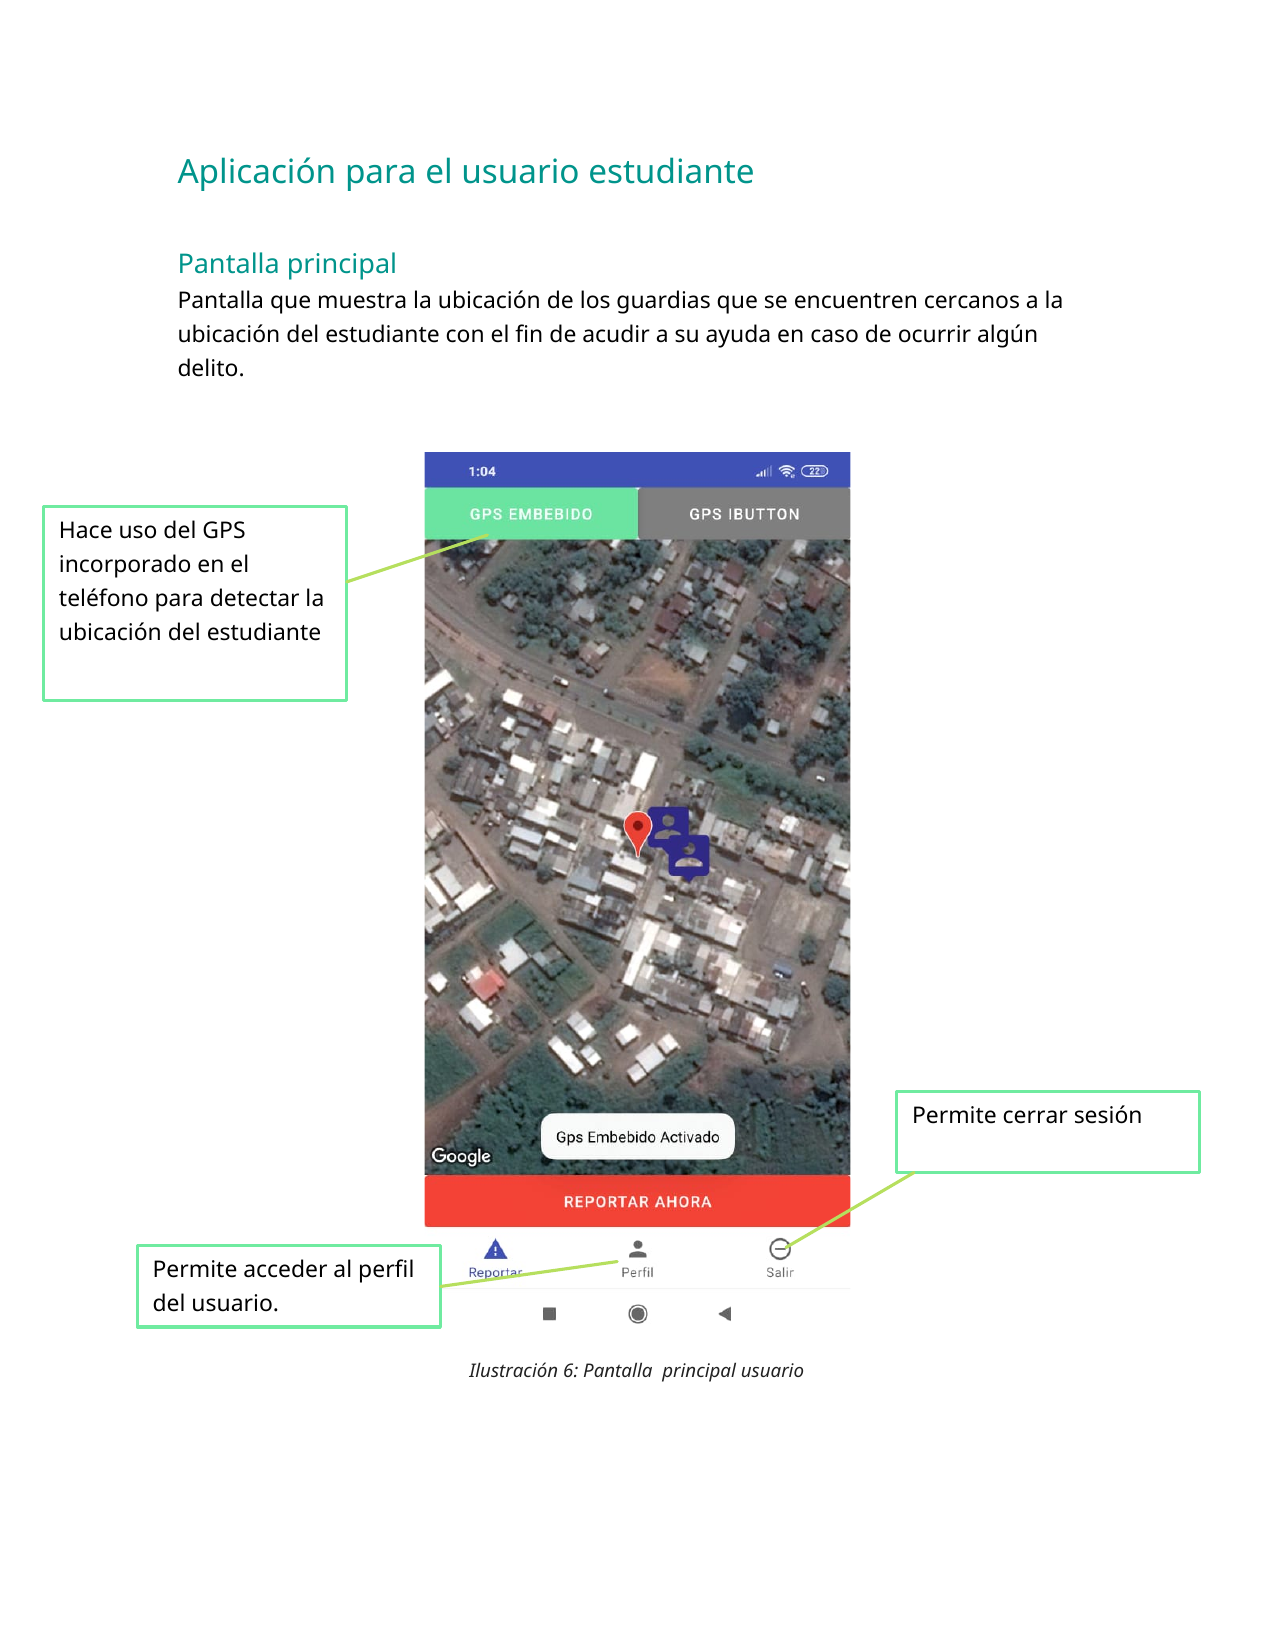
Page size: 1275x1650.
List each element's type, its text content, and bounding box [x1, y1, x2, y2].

text Ilustración 6: Pantalla principal usuario [177, 1358, 1098, 1383]
subtitle Pantalla principal [177, 245, 1098, 282]
text Pantalla que muestra la ubicación de los guardias que se encuentren cercanos a la ubicación del estudiante con el fin de acudir a su ayuda en caso de ocurrir algún delito. [177, 284, 1098, 383]
picture [424, 452, 851, 1339]
subtitle Aplicación para el usuario estudiante [177, 148, 1098, 193]
